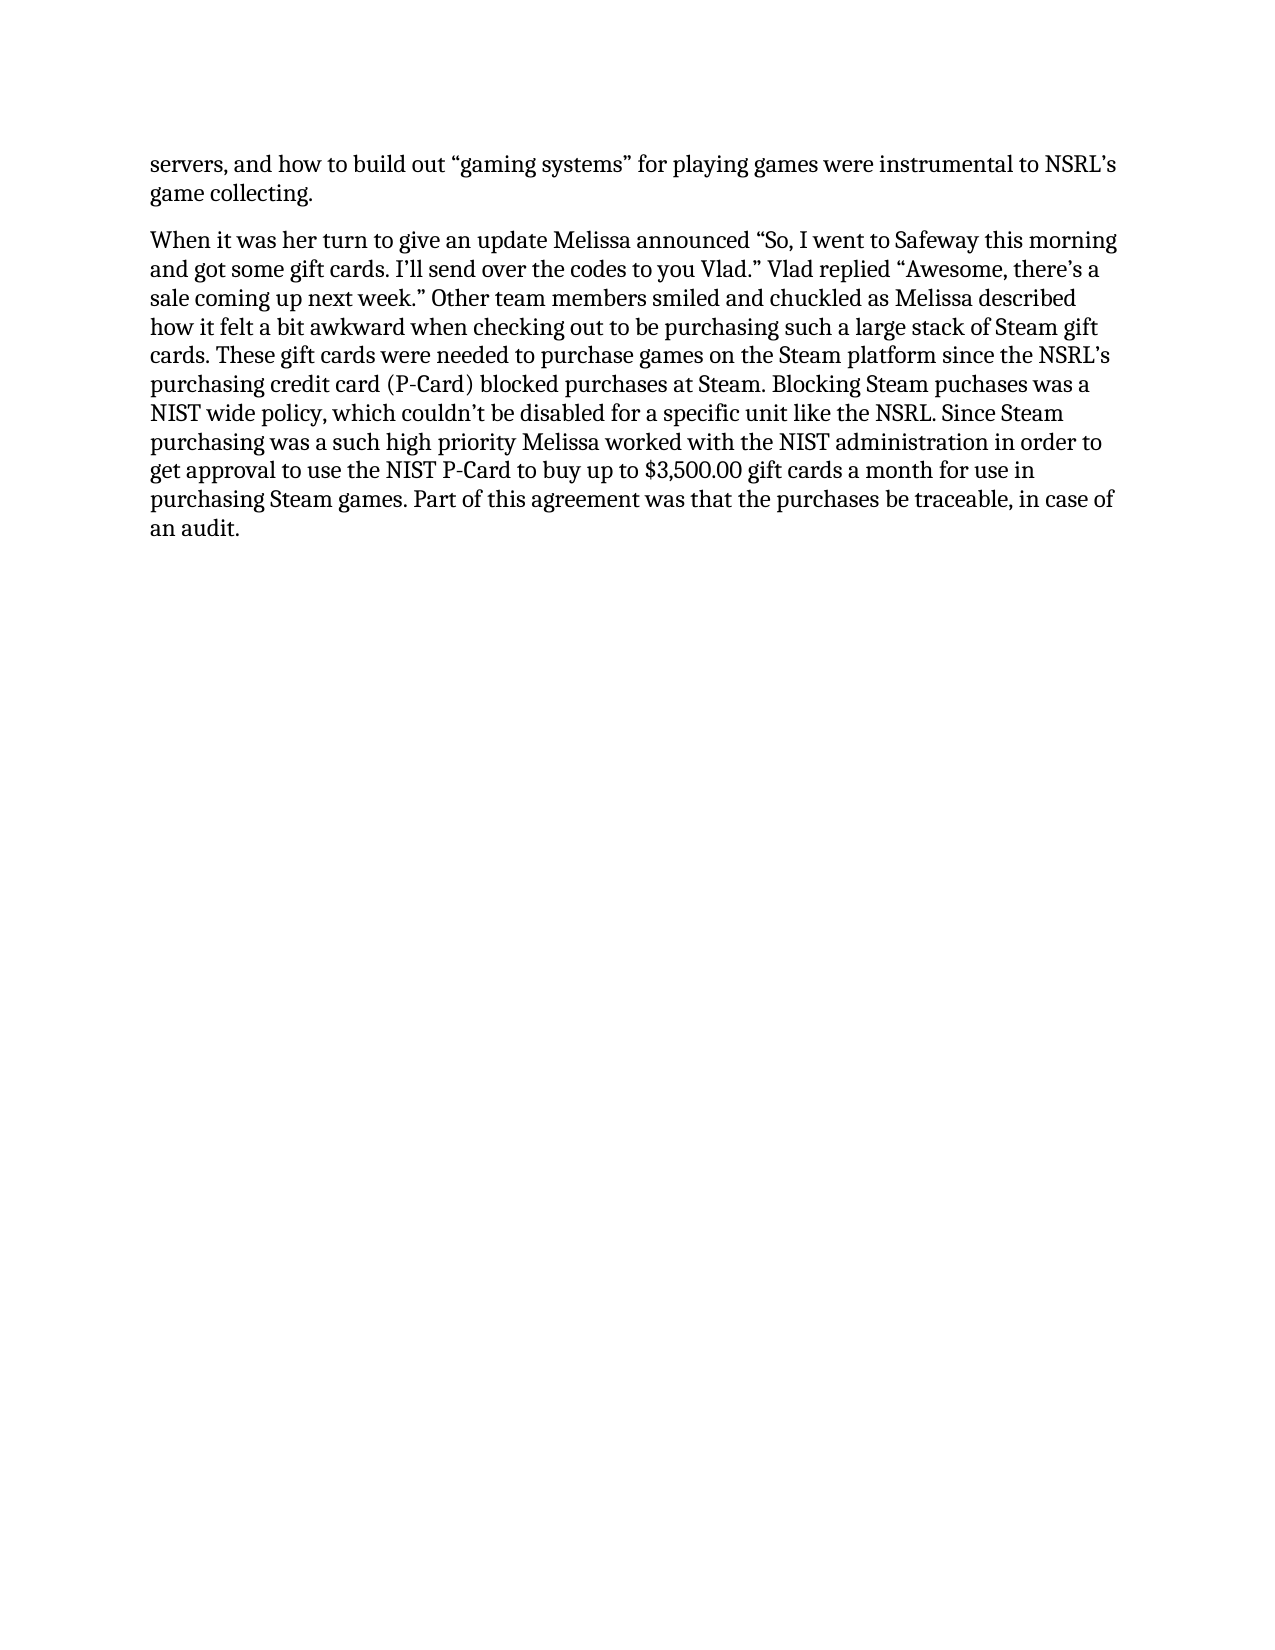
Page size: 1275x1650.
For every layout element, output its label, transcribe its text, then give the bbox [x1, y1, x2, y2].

text When it was her turn to give an update Melissa announced “So, I went to Safeway this morning and got some gift cards. I’ll send over the codes to you Vlad.” Vlad replied “Awesome, there’s a sale coming up next week.” Other team members smiled and chuckled as Melissa described how it felt a bit awkward when checking out to be purchasing such a large stack of Steam gift cards. These gift cards were needed to purchase games on the Steam platform since the NSRL’s purchasing credit card (P-Card) blocked purchases at Steam. Blocking Steam puchases was a NIST wide policy, which couldn’t be disabled for a specific unit like the NSRL. Since Steam purchasing was a such high priority Melissa worked with the NIST administration in order to get approval to use the NIST P-Card to buy up to $3,500.00 gift cards a month for use in purchasing Steam games. Part of this agreement was that the purchases be traceable, in case of an audit. [150, 226, 1125, 542]
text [150, 150, 1125, 207]
